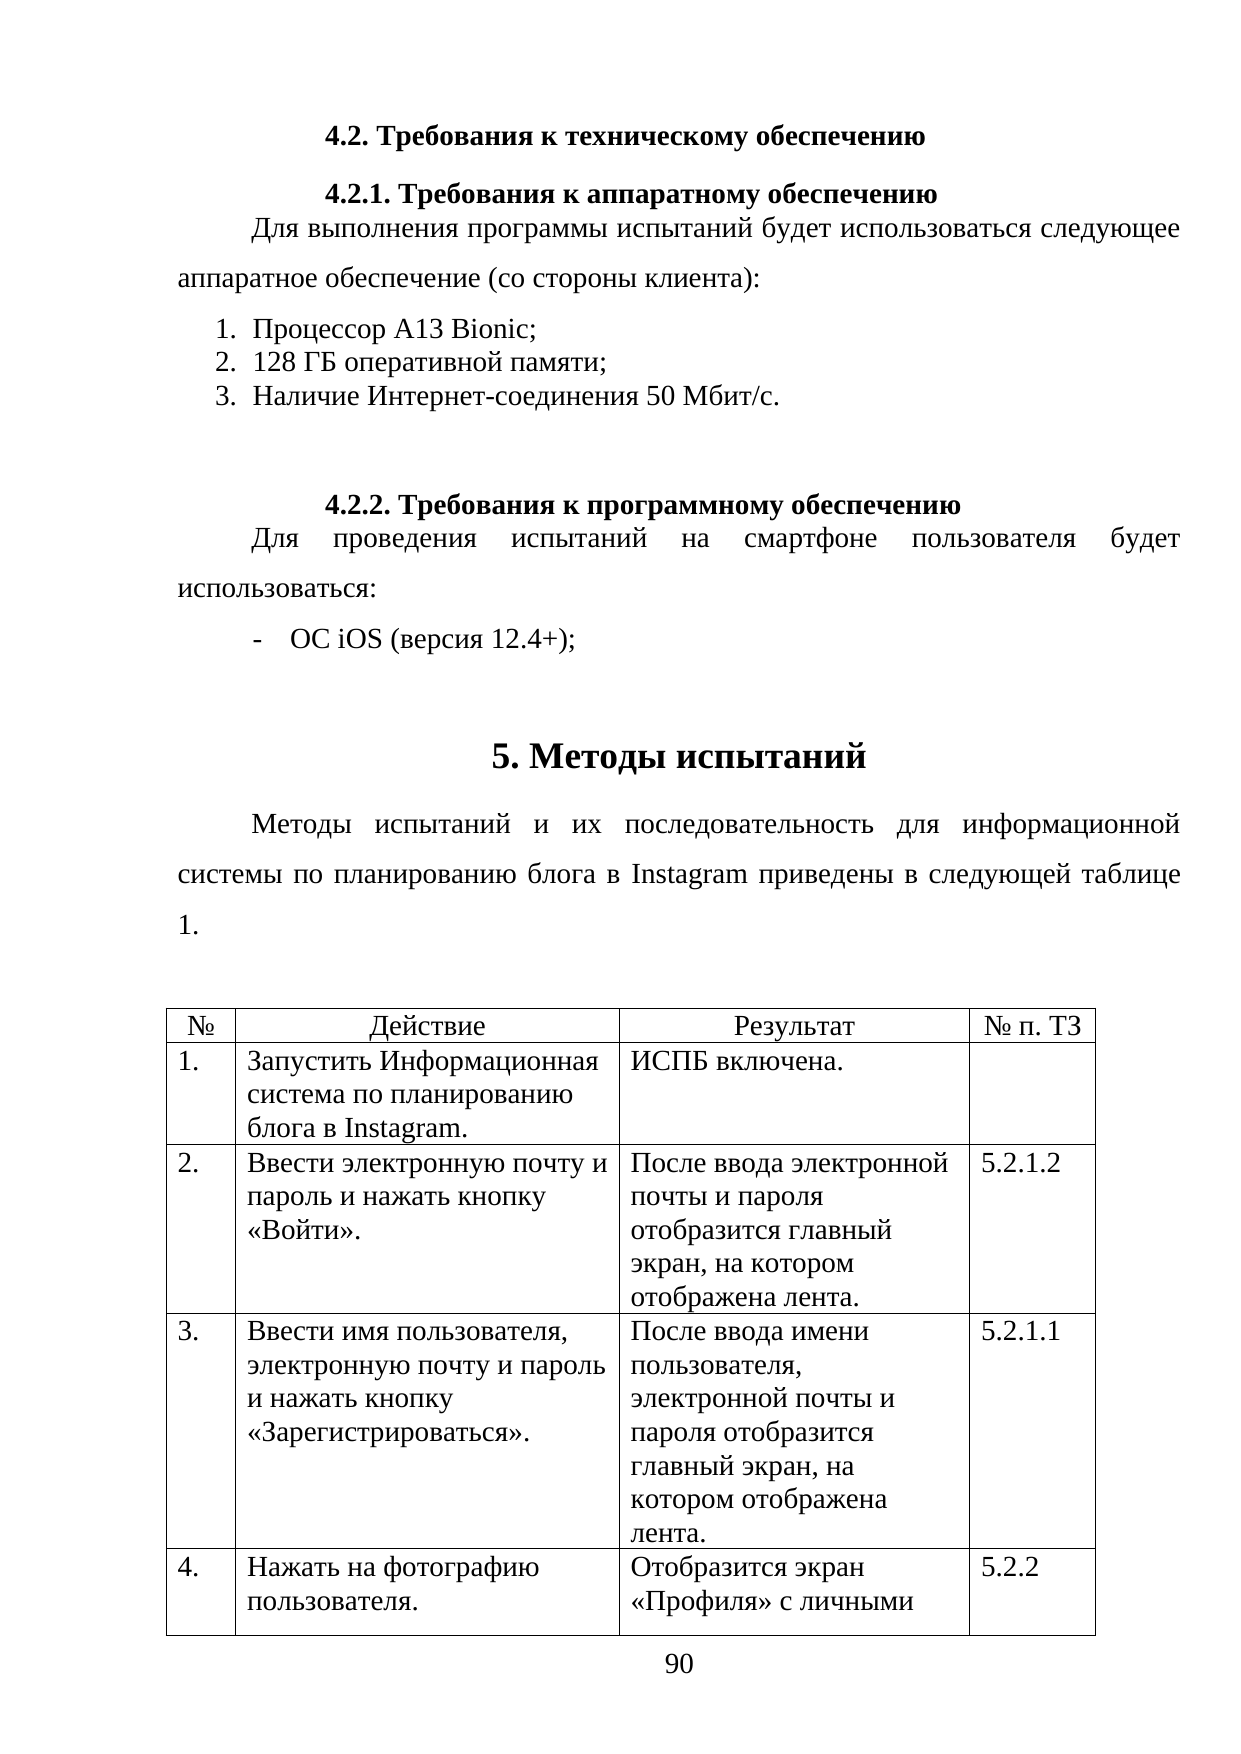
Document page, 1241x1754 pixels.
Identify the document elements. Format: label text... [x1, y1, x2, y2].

table_header № п. ТЗ [970, 1009, 1095, 1042]
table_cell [236, 1549, 619, 1635]
text Для проведения испытаний на смартфоне пользователя будет использоваться: [177, 520, 1181, 604]
list 5. Методы испытаний [177, 734, 1181, 777]
text Для выполнения программы испытаний будет использоваться следующее аппаратное обеспечение (со стороны клиента): [177, 210, 1181, 294]
table_cell Ввести электронную почту и пароль и нажать кнопку «Войти». [236, 1145, 619, 1312]
table_cell Ввести имя пользователя, электронную почту и пароль и нажать кнопку «Зарегистрироваться». [236, 1314, 619, 1548]
table_header Действие [236, 1009, 619, 1042]
table_cell 1. [167, 1043, 235, 1144]
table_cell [620, 1549, 969, 1635]
table_cell 5.2.1.2 [970, 1145, 1095, 1312]
table_cell 5.2.1.1 [970, 1314, 1095, 1548]
table_cell 3. [167, 1314, 235, 1548]
table_cell После ввода имени пользователя, электронной почты и пароля отобразится главный экран, на котором отображена лента. [620, 1314, 969, 1548]
table_cell 4. [167, 1549, 235, 1635]
table_cell [970, 1043, 1095, 1144]
list 4.2.1. Требования к аппаратному обеспечению [251, 177, 1181, 210]
table_cell ИСПБ включена. [620, 1043, 969, 1144]
list 4.2.2. Требования к программному обеспечению [251, 487, 1181, 520]
table_header Результат [620, 1009, 969, 1042]
table_cell После ввода электронной почты и пароля отобразится главный экран, на котором отображена лента. [620, 1145, 969, 1312]
list 4.2. Требования к техническому обеспечению [251, 118, 1181, 152]
list Процессор А13 Bionic; [215, 311, 1181, 344]
list ОС iOS (версия 12.4+); [252, 621, 1181, 654]
table_cell 2. [167, 1145, 235, 1312]
table_cell Запустить Информационная система по планированию блога в Instagram. [236, 1043, 619, 1144]
table_cell 5.2.2 [970, 1549, 1095, 1635]
list 128 ГБ оперативной памяти; [215, 344, 1181, 378]
table_header № [167, 1009, 235, 1042]
text Методы испытаний и их последовательность для информационной системы по планированию блога в Instagram приведены в следующей таблице 1. [177, 806, 1181, 940]
list Наличие Интернет-соединения 50 Мбит/с. [215, 378, 1181, 411]
